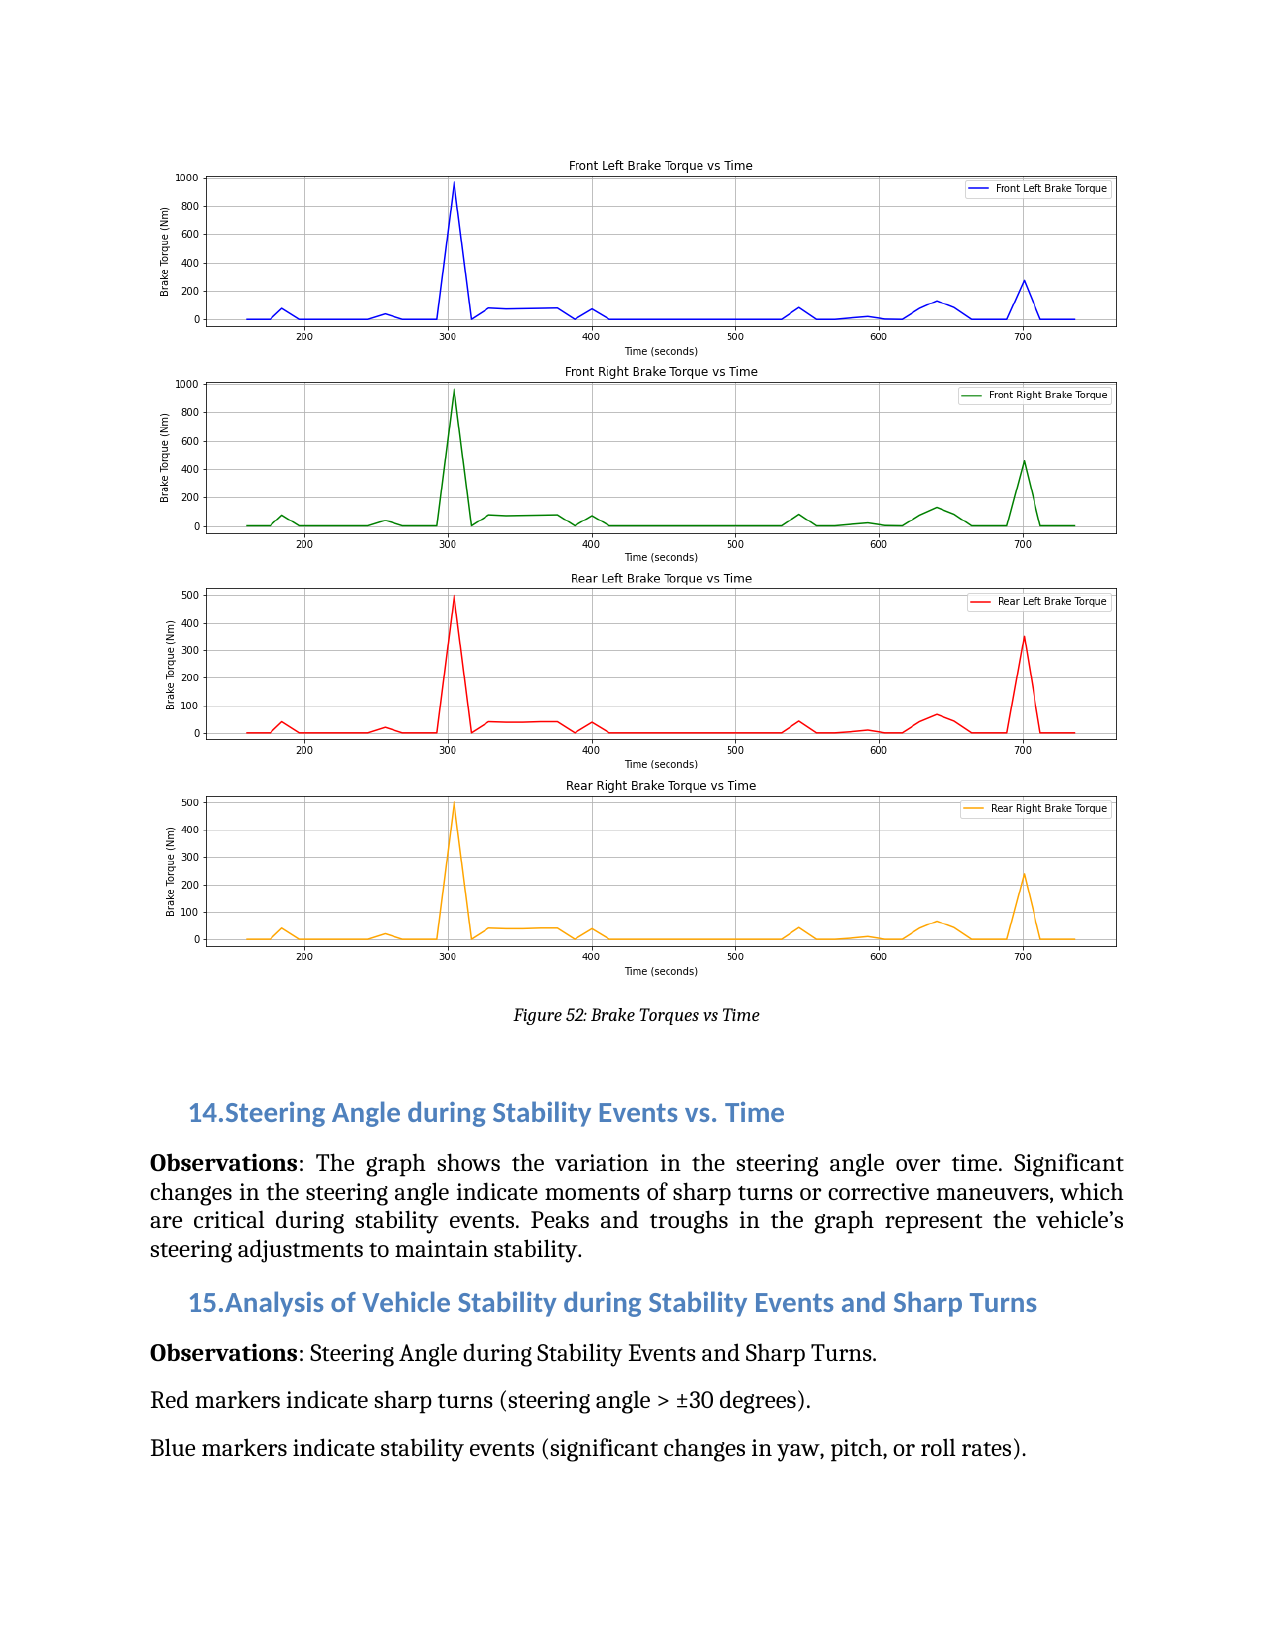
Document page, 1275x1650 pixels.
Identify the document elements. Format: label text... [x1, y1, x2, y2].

picture [150, 150, 1125, 986]
text Figure 52: Brake Torques vs Time [150, 1004, 1125, 1026]
subtitle Analysis of Vehicle Stability during Stability Events and Sharp Turns [187, 1284, 1125, 1320]
text Observations: Steering Angle during Stability Events and Sharp Turns. [150, 1339, 1125, 1368]
subtitle Steering Angle during Stability Events vs. Time [187, 1094, 1125, 1130]
text Red markers indicate sharp turns (steering angle > ±30 degrees). [150, 1386, 1125, 1415]
text Observations: The graph shows the variation in the steering angle over time. Significant changes in the steering angle indicate moments of sharp turns or corrective maneuvers, which are critical during stability events. Peaks and troughs in the graph represent the vehicle’s steering adjustments to maintain stability. [150, 1149, 1125, 1264]
text Blue markers indicate stability events (significant changes in yaw, pitch, or roll rates). [150, 1434, 1125, 1463]
